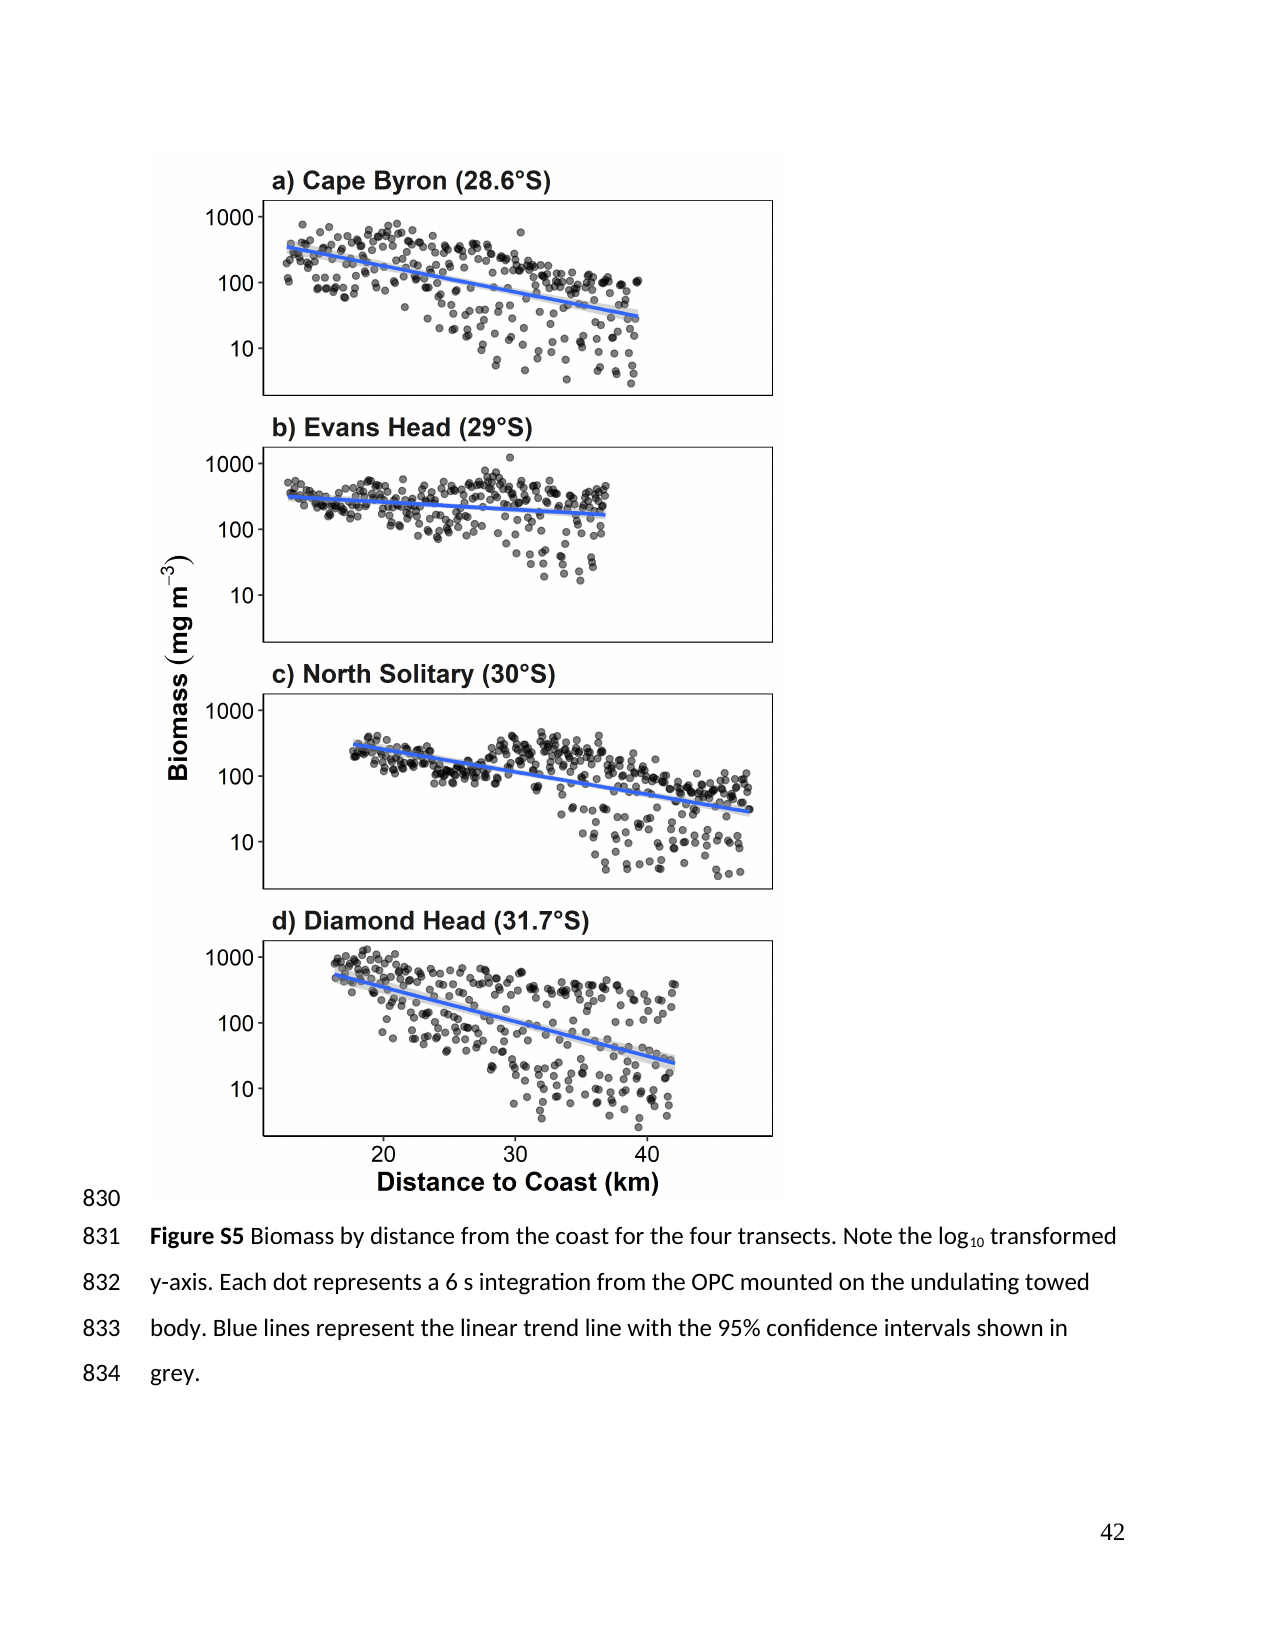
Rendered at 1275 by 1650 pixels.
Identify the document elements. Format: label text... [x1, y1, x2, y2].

text Figure S5 Biomass by distance from the coast for the four transects. Note the log10 transformed y-axis. Each dot represents a 6 s integration from the OPC mounted on the undulating towed body. Blue lines represent the linear trend line with the 95% confidence intervals shown in grey. [150, 1220, 1125, 1388]
picture [150, 150, 783, 1206]
